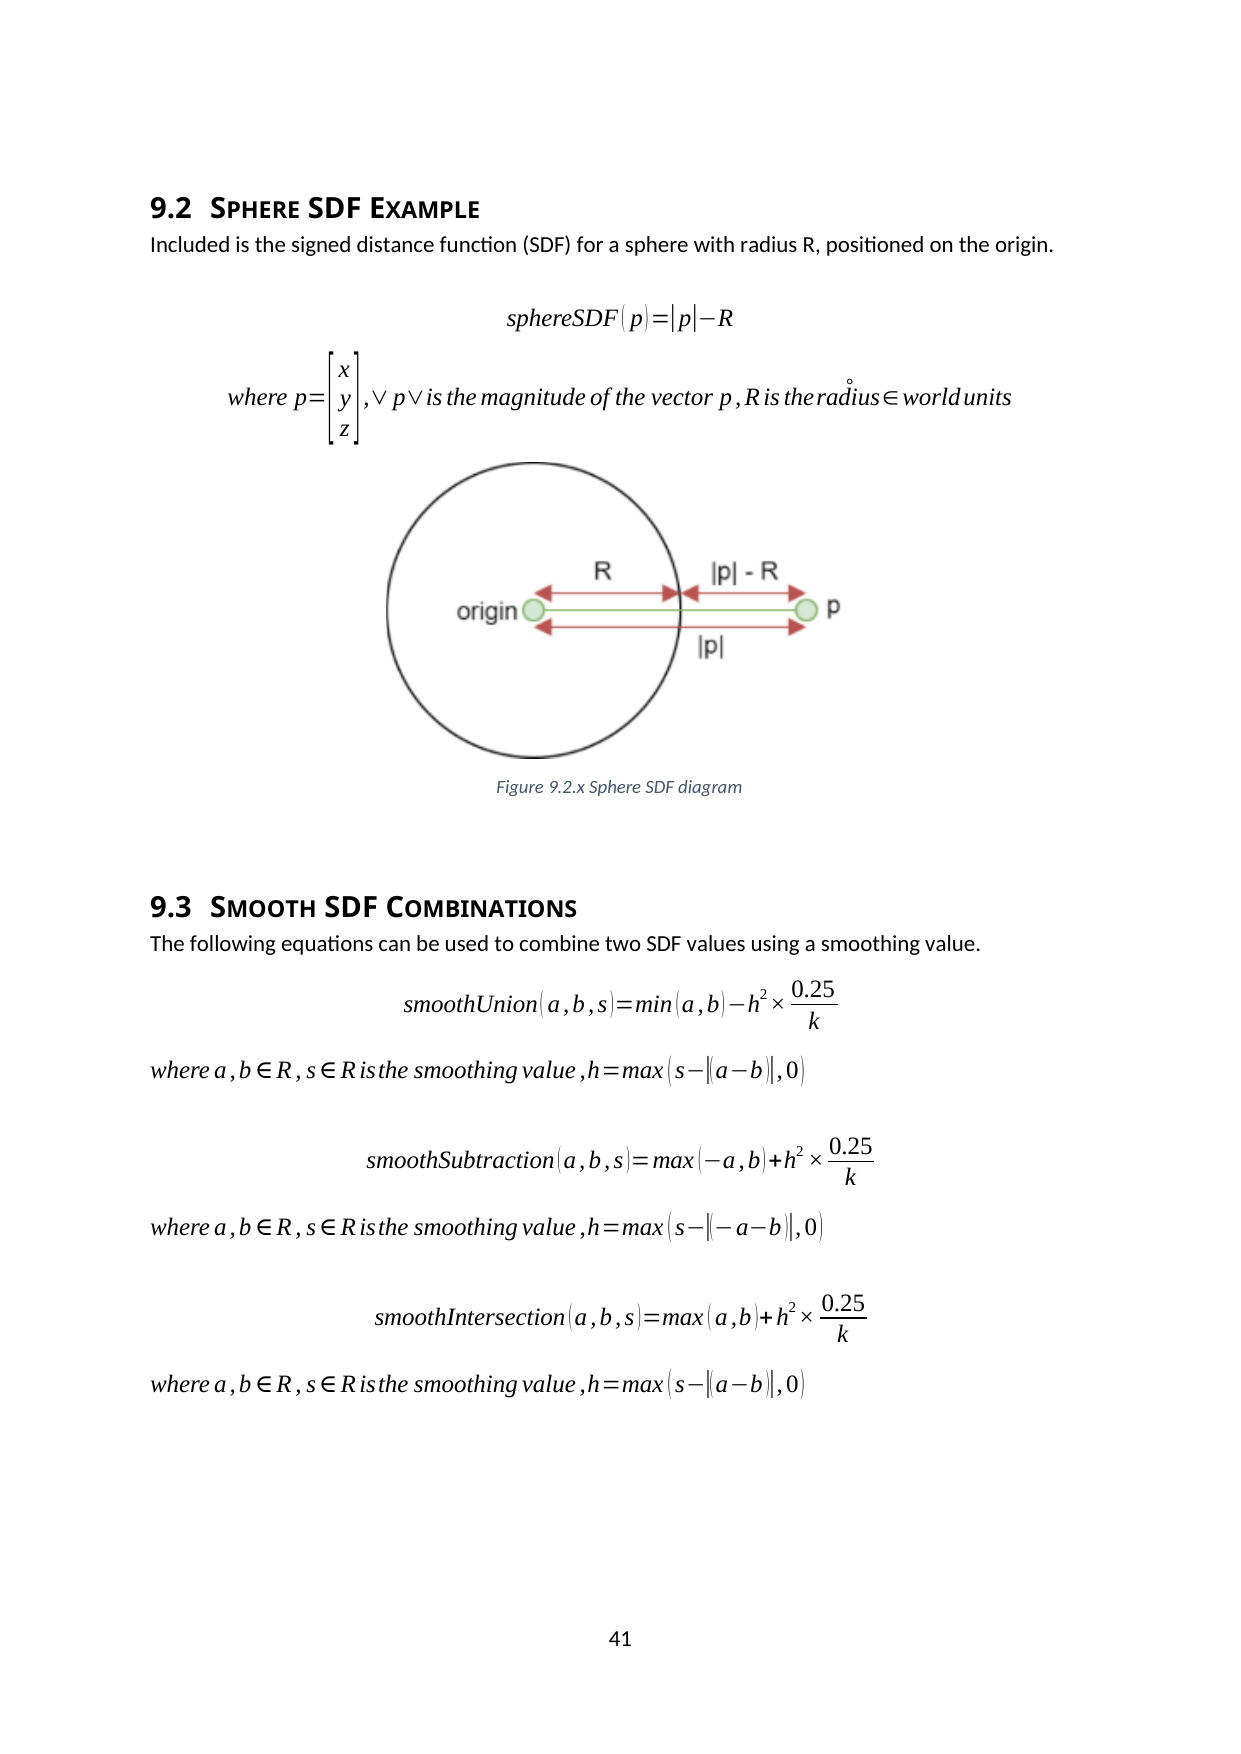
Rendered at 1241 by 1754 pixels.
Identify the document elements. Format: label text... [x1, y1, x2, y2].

text The following equations can be used to combine two SDF values using a smoothing value. [150, 929, 1090, 957]
text Figure . Sphere SDF diagram [150, 775, 1090, 798]
subtitle Smooth SDF Combinations [150, 886, 1090, 926]
text Included is the signed distance function (SDF) for a sphere with radius R, positioned on the origin. [150, 230, 1090, 258]
subtitle Sphere SDF Example [150, 187, 1090, 227]
picture [386, 462, 854, 759]
